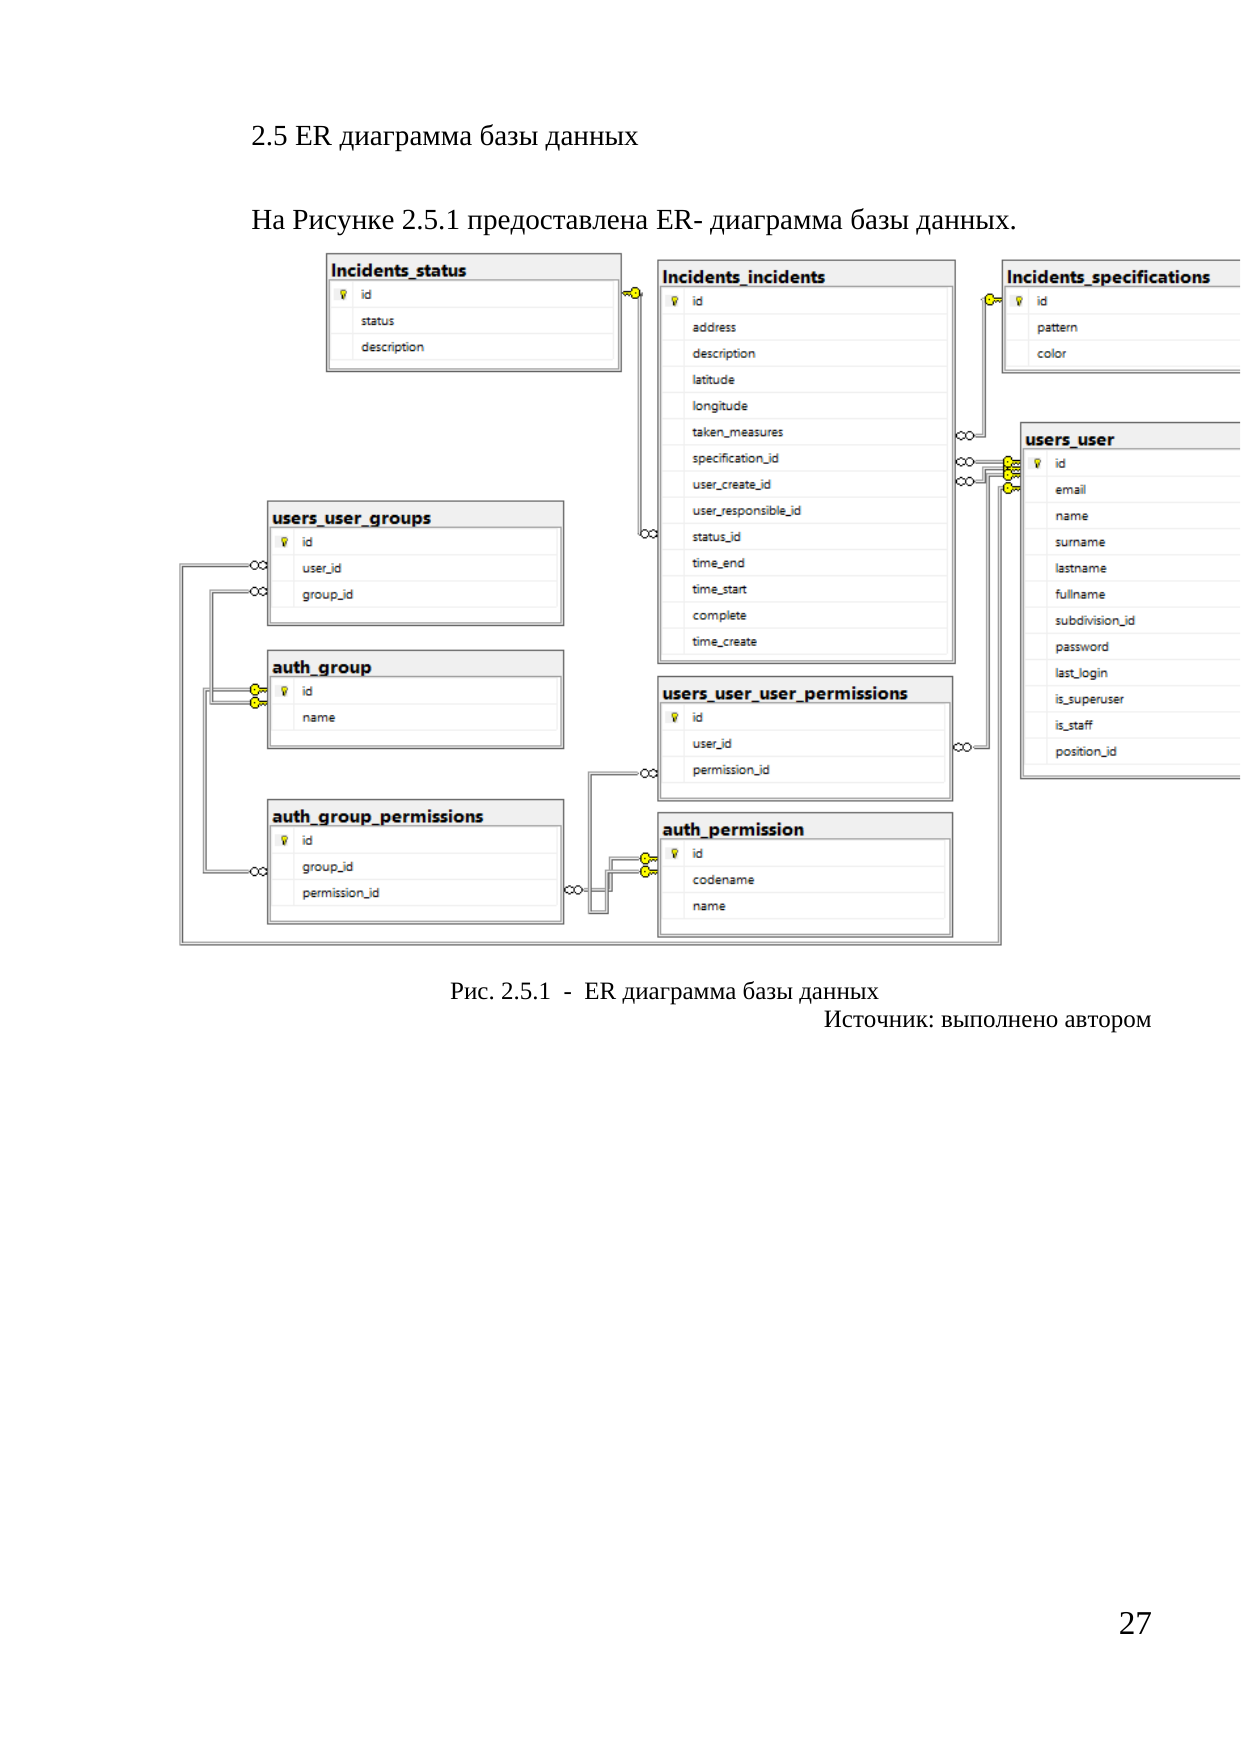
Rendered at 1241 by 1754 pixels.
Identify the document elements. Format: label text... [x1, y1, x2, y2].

text Источник: выполнено автором [177, 1004, 1152, 1033]
text Рис. 2.5.1 - ER диаграмма базы данных [177, 976, 1152, 1004]
text На Рисунке 2.5.1 предоставлена ER- диаграмма базы данных. [177, 202, 1152, 236]
subtitle 2.5 ER диаграмма базы данных [177, 118, 1152, 152]
picture [177, 252, 1241, 947]
